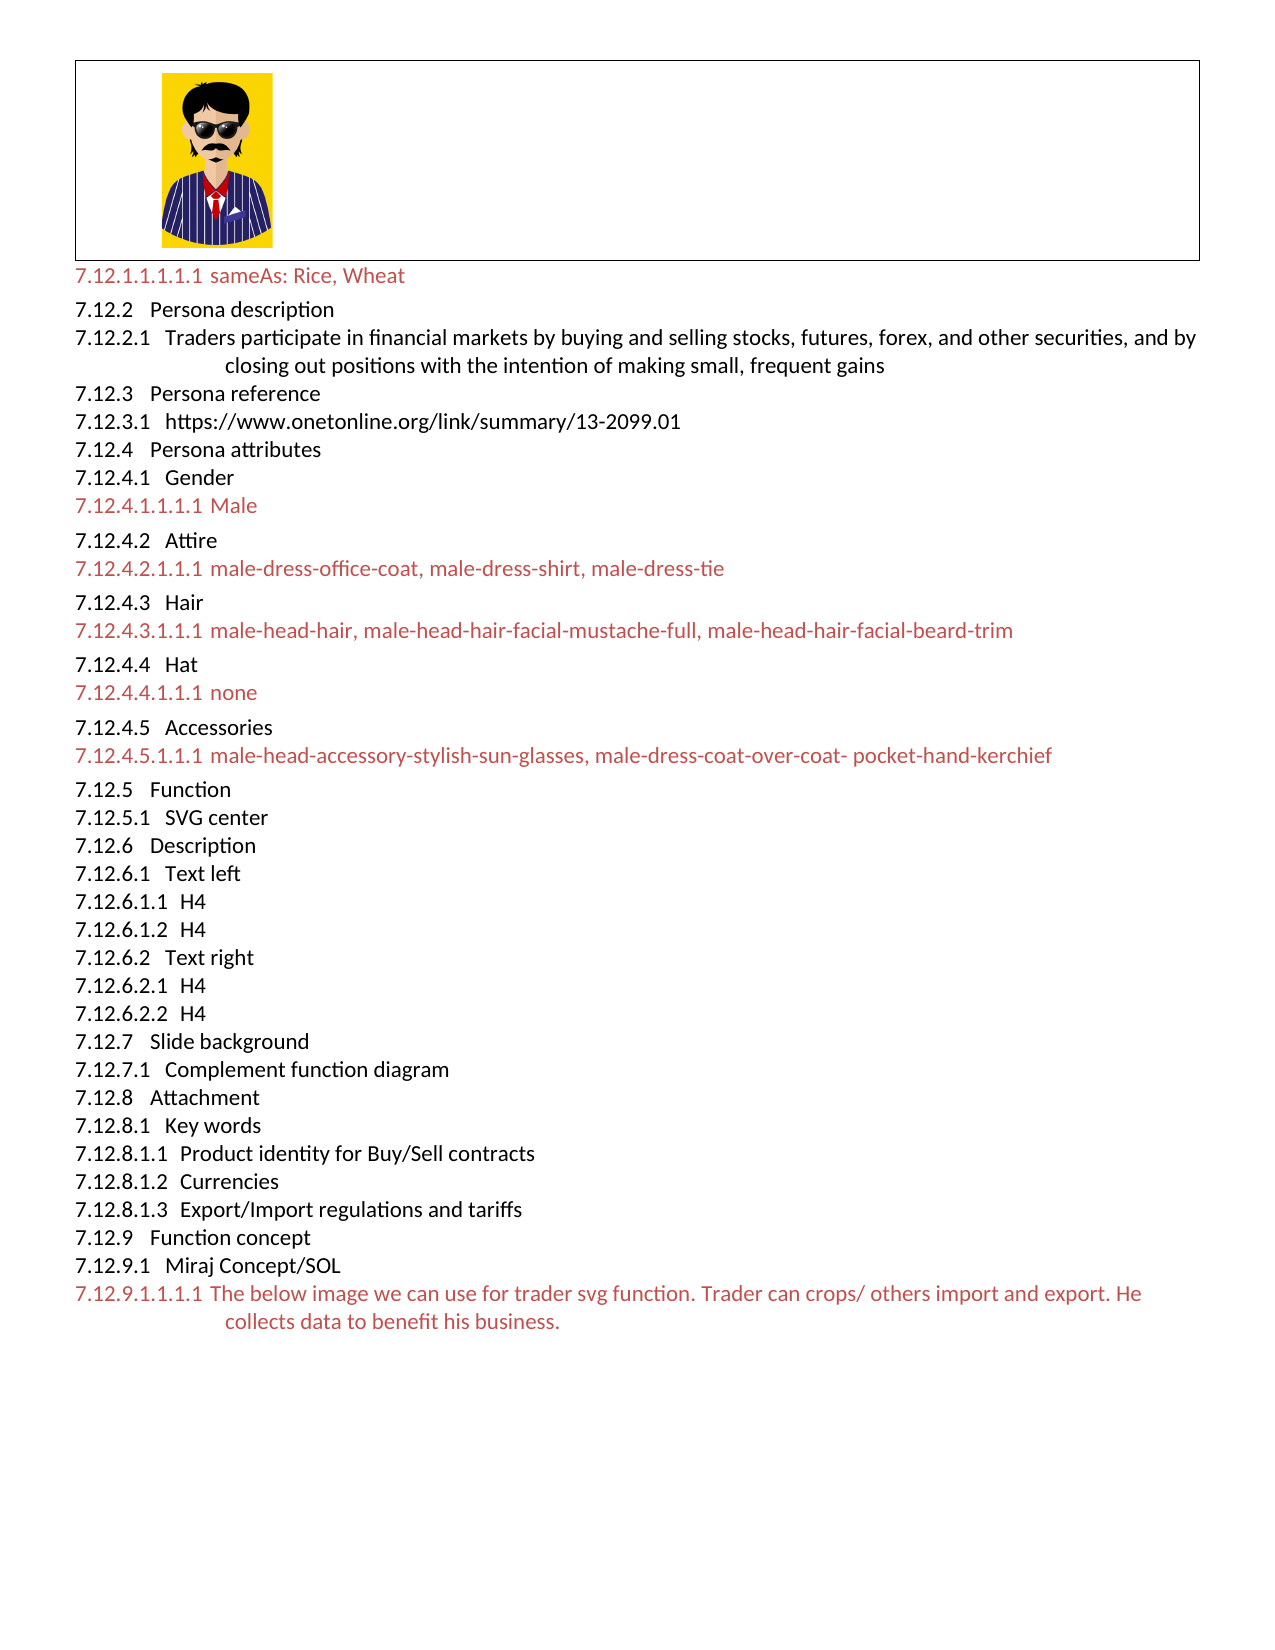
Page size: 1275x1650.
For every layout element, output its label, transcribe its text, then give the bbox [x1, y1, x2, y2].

subtitle H4 [75, 971, 1200, 999]
subtitle Hair [75, 588, 1200, 616]
subtitle H4 [75, 887, 1200, 915]
subtitle Persona description [75, 295, 1200, 323]
table_header [76, 61, 1199, 260]
subtitle Function concept [75, 1223, 1200, 1251]
subtitle H4 [75, 915, 1200, 943]
subtitle Slide background [75, 1027, 1200, 1055]
subtitle Complement function diagram [75, 1055, 1200, 1083]
subtitle none [75, 678, 1200, 706]
subtitle Traders participate in financial markets by buying and selling stocks, futures, forex, and other securities, and by closing out positions with the intention of making small, frequent gains [75, 323, 1200, 379]
subtitle Description [75, 831, 1200, 859]
subtitle Currencies [75, 1167, 1200, 1195]
subtitle Hat [75, 650, 1200, 678]
subtitle Gender [75, 463, 1200, 492]
subtitle male-dress-office-coat, male-dress-shirt, male-dress-tie [75, 554, 1200, 582]
subtitle Persona reference [75, 379, 1200, 407]
subtitle The below image we can use for trader svg function. Trader can crops/ others import and export. He collects data to benefit his business. [75, 1279, 1200, 1335]
subtitle Function [75, 775, 1200, 803]
subtitle Attire [75, 526, 1200, 554]
subtitle male-head-hair, male-head-hair-facial-mustache-full, male-head-hair-facial-beard-trim [75, 616, 1200, 644]
subtitle Text right [75, 943, 1200, 971]
subtitle SVG center [75, 803, 1200, 831]
subtitle Export/Import regulations and tariffs [75, 1195, 1200, 1223]
subtitle male-head-accessory-stylish-sun-glasses, male-dress-coat-over-coat- pocket-hand-kerchief [75, 741, 1200, 769]
subtitle https://www.onetonline.org/link/summary/13-2099.01 [75, 407, 1200, 436]
subtitle Key words [75, 1111, 1200, 1139]
subtitle Persona attributes [75, 436, 1200, 463]
subtitle H4 [75, 999, 1200, 1027]
subtitle sameAs: Rice, Wheat [75, 261, 1200, 289]
subtitle Text left [75, 859, 1200, 887]
subtitle Accessories [75, 713, 1200, 741]
subtitle Miraj Concept/SOL [75, 1251, 1200, 1279]
subtitle Attachment [75, 1083, 1200, 1111]
subtitle Male [75, 492, 1200, 519]
subtitle Product identity for Buy/Sell contracts [75, 1139, 1200, 1167]
picture [161, 73, 273, 248]
